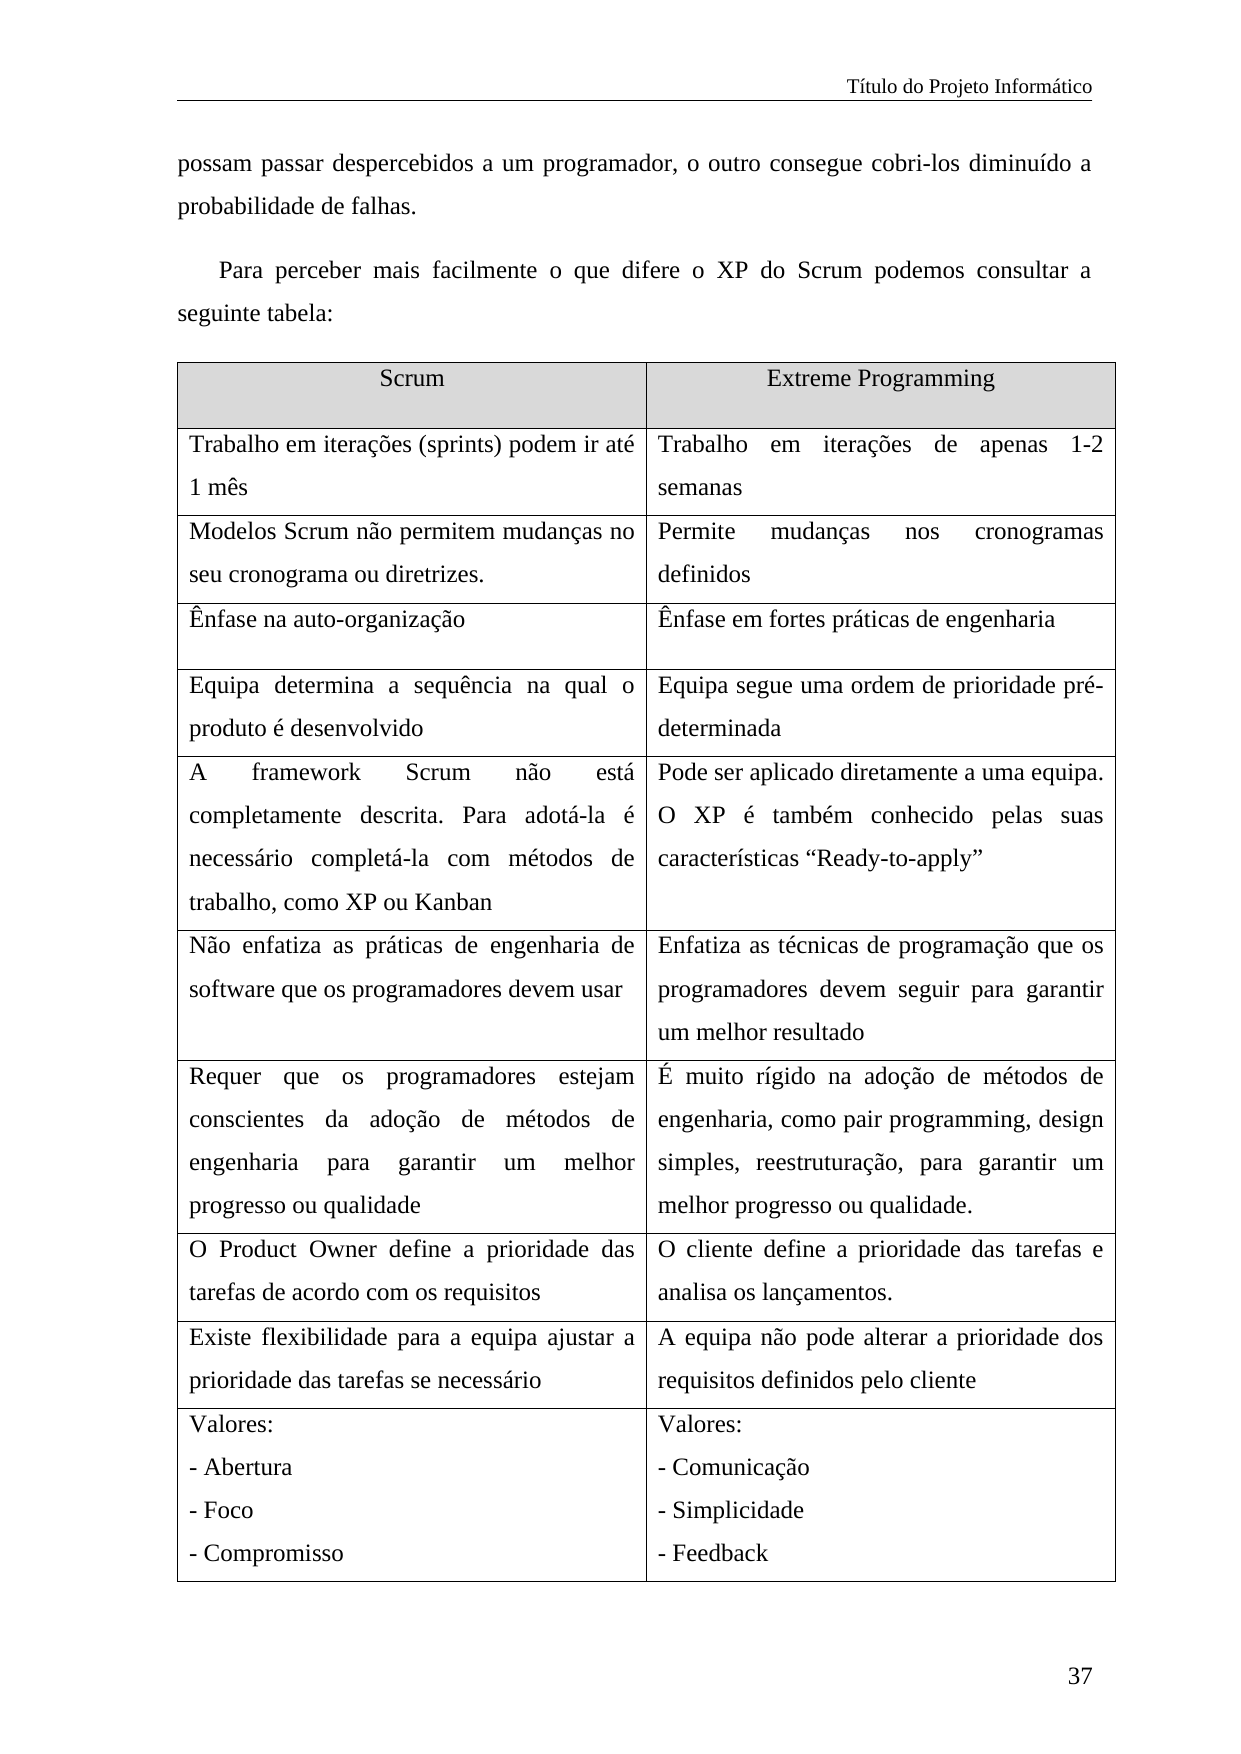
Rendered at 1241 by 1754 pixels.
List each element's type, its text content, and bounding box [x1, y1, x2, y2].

table_cell O cliente define a prioridade das tarefas e analisa os lançamentos. [647, 1234, 1115, 1321]
table_cell Trabalho em iterações (sprints) podem ir até 1 mês [178, 429, 646, 515]
text Para perceber mais facilmente o que difere o XP do Scrum podemos consultar a seguinte tabela: [177, 255, 1092, 327]
table_cell Valores: - Abertura - Foco - Compromisso [178, 1409, 646, 1581]
table_cell Não enfatiza as práticas de engenharia de software que os programadores devem usar [178, 931, 646, 1060]
table_cell Trabalho em iterações de apenas 1-2 semanas [647, 429, 1115, 515]
table_cell Requer que os programadores estejam conscientes da adoção de métodos de engenharia para garantir um melhor progresso ou qualidade [178, 1061, 646, 1233]
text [177, 148, 1092, 219]
table_cell A framework Scrum não está completamente descrita. Para adotá-la é necessário completá-la com métodos de trabalho, como XP ou Kanban [178, 757, 646, 929]
table_cell Valores: - Comunicação - Simplicidade - Feedback [647, 1409, 1115, 1581]
table_cell Pode ser aplicado diretamente a uma equipa. O XP é também conhecido pelas suas características “Ready-to-apply” [647, 757, 1115, 929]
table_cell Ênfase em fortes práticas de engenharia [647, 604, 1115, 669]
table_cell A equipa não pode alterar a prioridade dos requisitos definidos pelo cliente [647, 1322, 1115, 1408]
table_cell O Product Owner define a prioridade das tarefas de acordo com os requisitos [178, 1234, 646, 1321]
table_cell Ênfase na auto-organização [178, 604, 646, 669]
table_cell Permite mudanças nos cronogramas definidos [647, 516, 1115, 603]
table_header Scrum [178, 363, 646, 428]
table_cell Existe flexibilidade para a equipa ajustar a prioridade das tarefas se necessário [178, 1322, 646, 1408]
table_cell Equipa segue uma ordem de prioridade pré-determinada [647, 670, 1115, 756]
table_cell Equipa determina a sequência na qual o produto é desenvolvido [178, 670, 646, 756]
table_header Extreme Programming [647, 363, 1115, 428]
table_cell É muito rígido na adoção de métodos de engenharia, como pair programming, design simples, reestruturação, para garantir um melhor progresso ou qualidade. [647, 1061, 1115, 1233]
table_cell Modelos Scrum não permitem mudanças no seu cronograma ou diretrizes. [178, 516, 646, 603]
table_cell Enfatiza as técnicas de programação que os programadores devem seguir para garantir um melhor resultado [647, 931, 1115, 1060]
